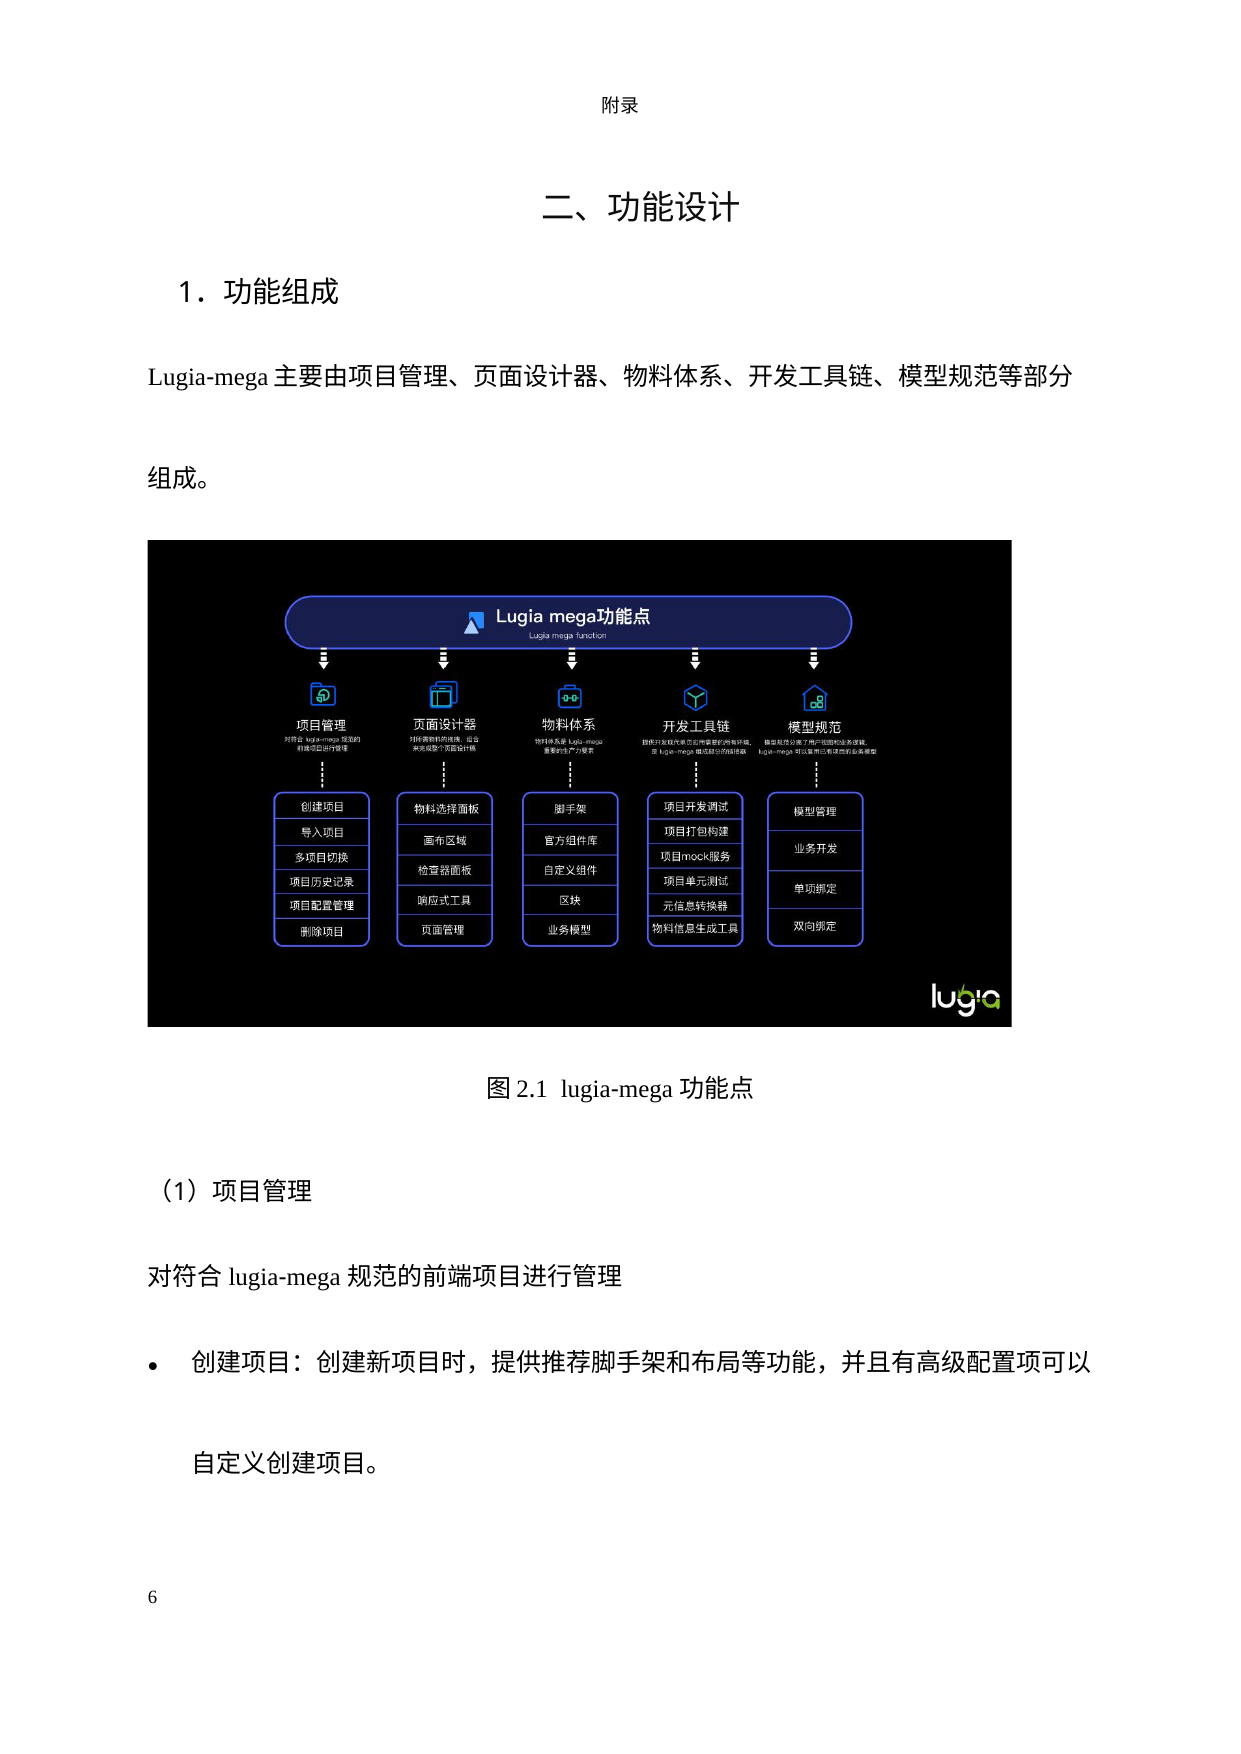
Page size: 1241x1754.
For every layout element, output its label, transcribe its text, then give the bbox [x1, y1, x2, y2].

list 创建项目：创建新项目时，提供推荐脚手架和布局等功能，并且有高级配置项可以自定义创建项目。 [148, 1326, 1092, 1496]
picture [147, 540, 1012, 1027]
text 对符合 lugia-mega 规范的前端项目进行管理 [148, 1240, 1092, 1308]
subtitle 项目管理 [148, 1155, 1092, 1223]
subtitle 功能组成 [136, 256, 1092, 323]
text 图2.1 lugia-mega 功能点 [148, 1052, 1092, 1120]
text Lugia-mega主要由项目管理、页面设计器、物料体系、开发工具链、模型规范等部分组成。 [148, 341, 1092, 510]
subtitle 功能设计 [148, 171, 1092, 239]
